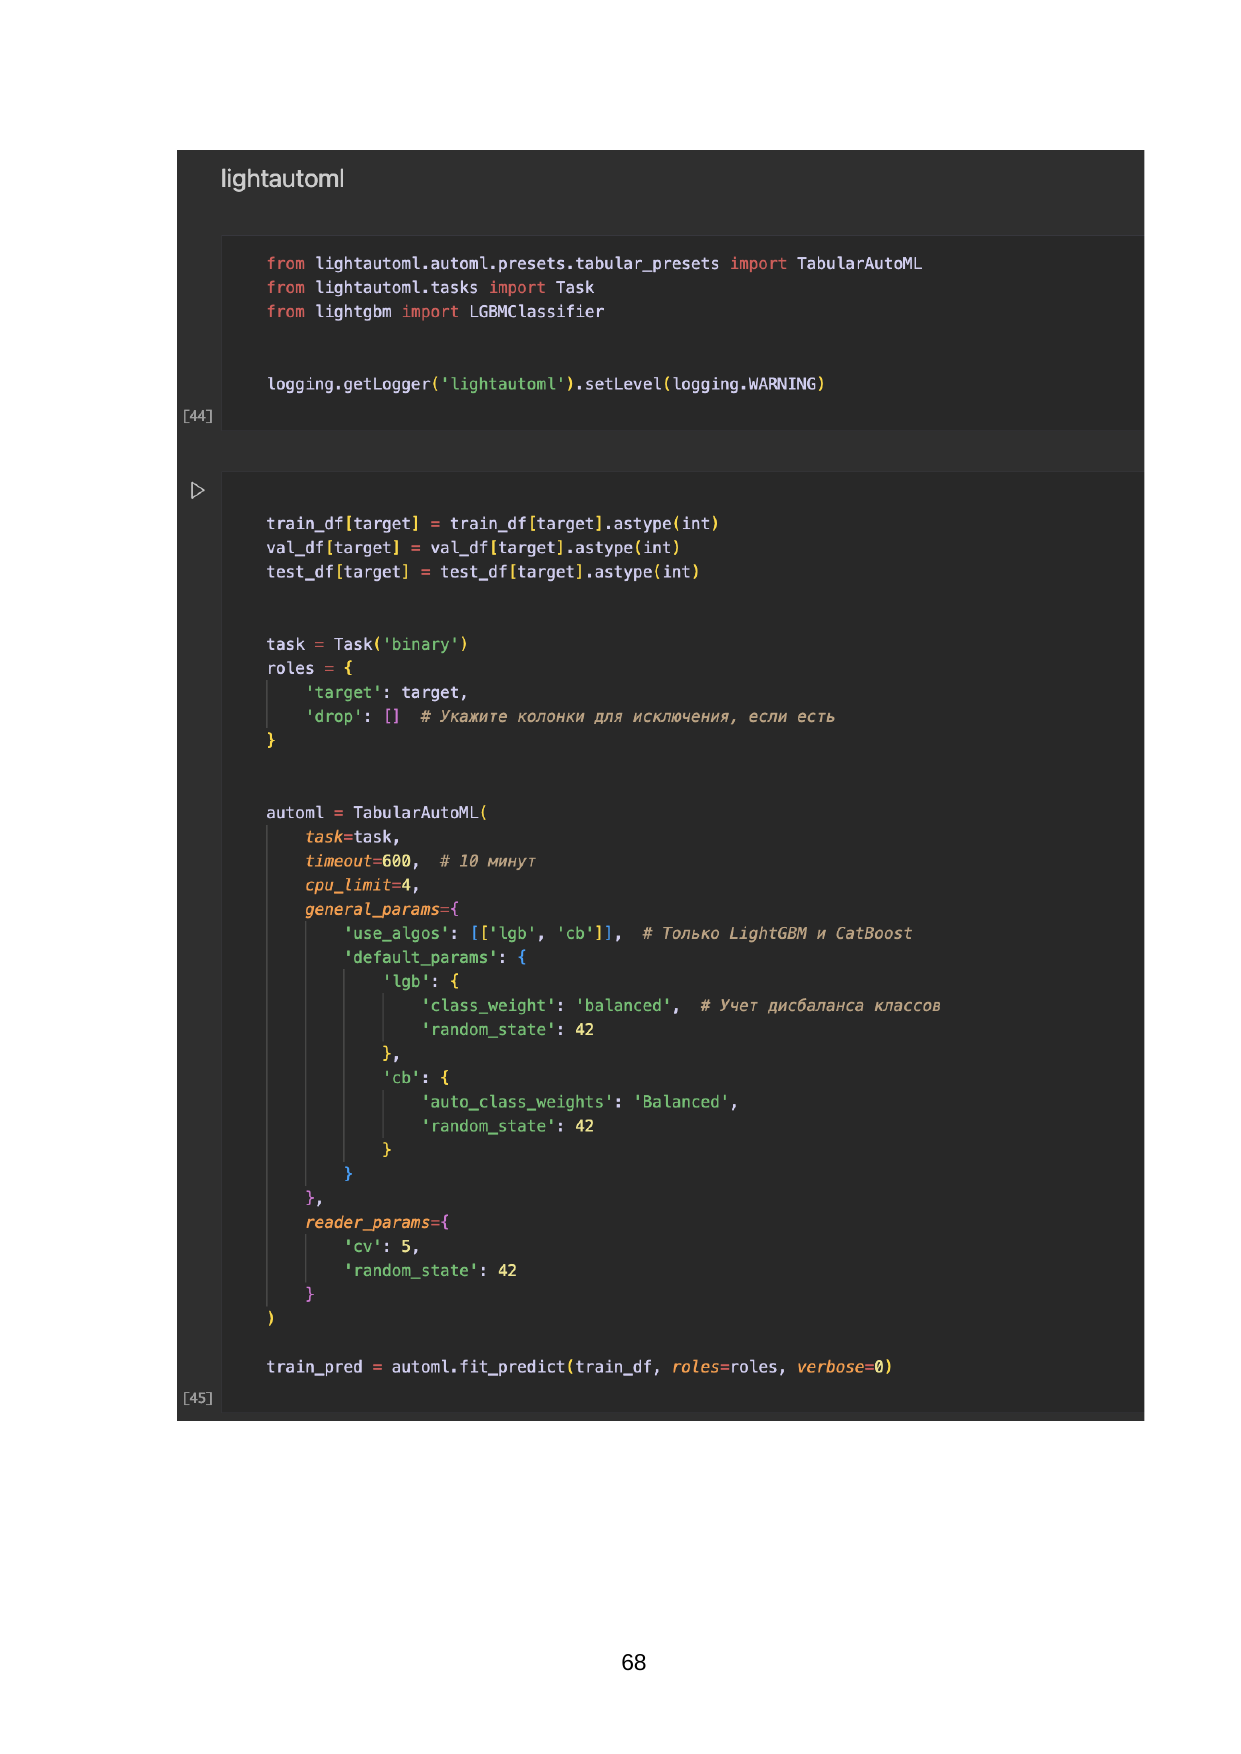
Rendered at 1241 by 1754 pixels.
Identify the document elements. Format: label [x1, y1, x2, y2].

picture [177, 150, 1145, 1421]
